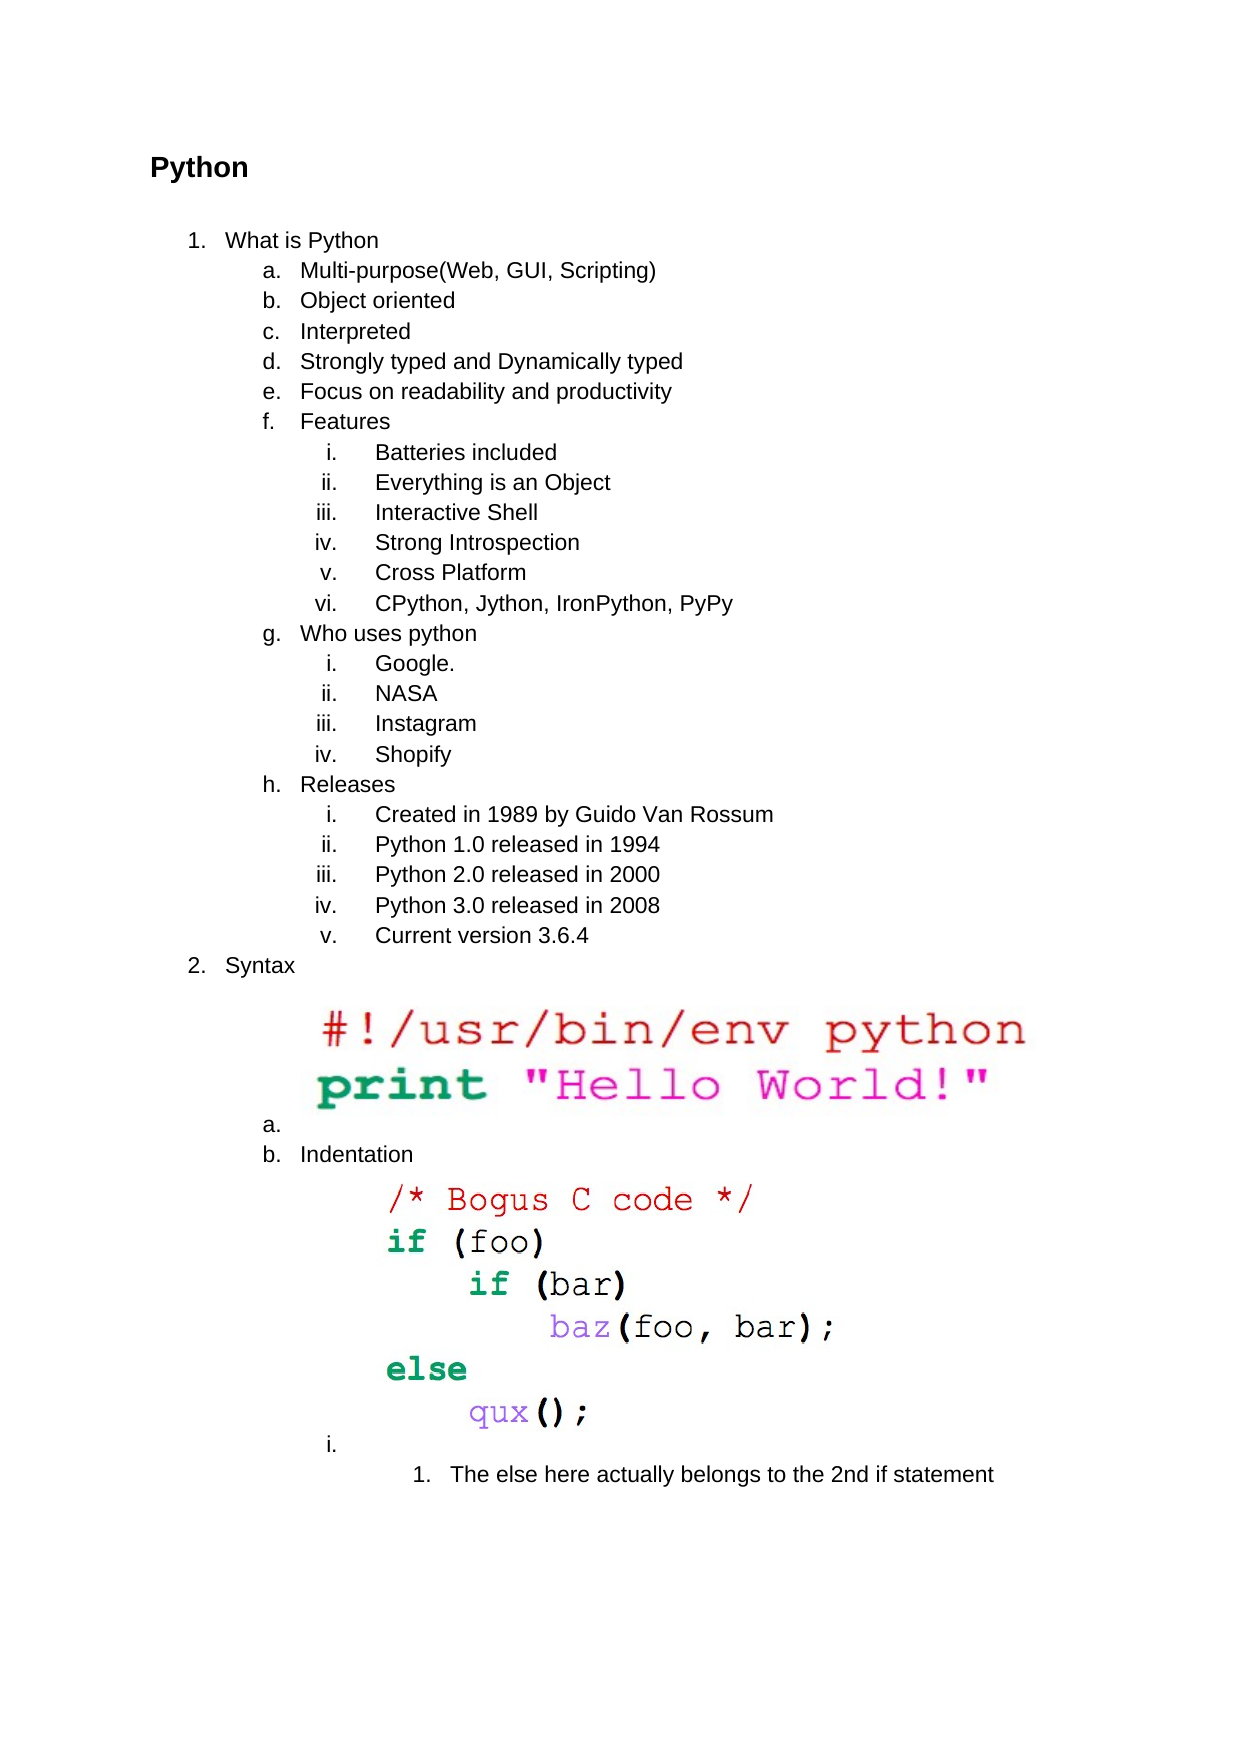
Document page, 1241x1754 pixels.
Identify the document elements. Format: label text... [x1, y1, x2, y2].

list CPython, Jython, IronPython, PyPy [337, 589, 1090, 616]
list Python 2.0 released in 2000 [337, 861, 1090, 888]
list Syntax [187, 952, 1090, 978]
list Instagram [337, 710, 1090, 737]
picture [300, 982, 1038, 1133]
list Strong Introspection [337, 529, 1090, 556]
list Interactive Shell [337, 499, 1090, 525]
list NASA [337, 680, 1090, 707]
list Object oriented [262, 287, 1090, 314]
list Strongly typed and Dynamically typed [262, 348, 1090, 374]
list Current version 3.6.4 [337, 922, 1090, 948]
list Cross Platform [337, 559, 1090, 586]
list Multi-purpose(Web, GUI, Scripting) [262, 257, 1090, 284]
list Who uses python [262, 620, 1090, 646]
text Python [150, 150, 1090, 183]
list Google. [337, 650, 1090, 676]
picture [375, 1171, 861, 1453]
list Everything is an Object [337, 469, 1090, 495]
list What is Python [187, 227, 1090, 253]
list Python 3.0 released in 2008 [337, 892, 1090, 918]
list Focus on readability and productivity [262, 378, 1090, 404]
list Python 1.0 released in 1994 [337, 831, 1090, 858]
list Interpreted [262, 318, 1090, 344]
list Features [262, 408, 1090, 435]
list Shopify [337, 741, 1090, 767]
list Indentation [262, 1141, 1090, 1167]
list Batteries included [337, 438, 1090, 465]
list Created in 1989 by Guido Van Rossum [337, 801, 1090, 827]
list Releases [262, 771, 1090, 797]
list The else here actually belongs to the 2nd if statement [412, 1461, 1090, 1487]
